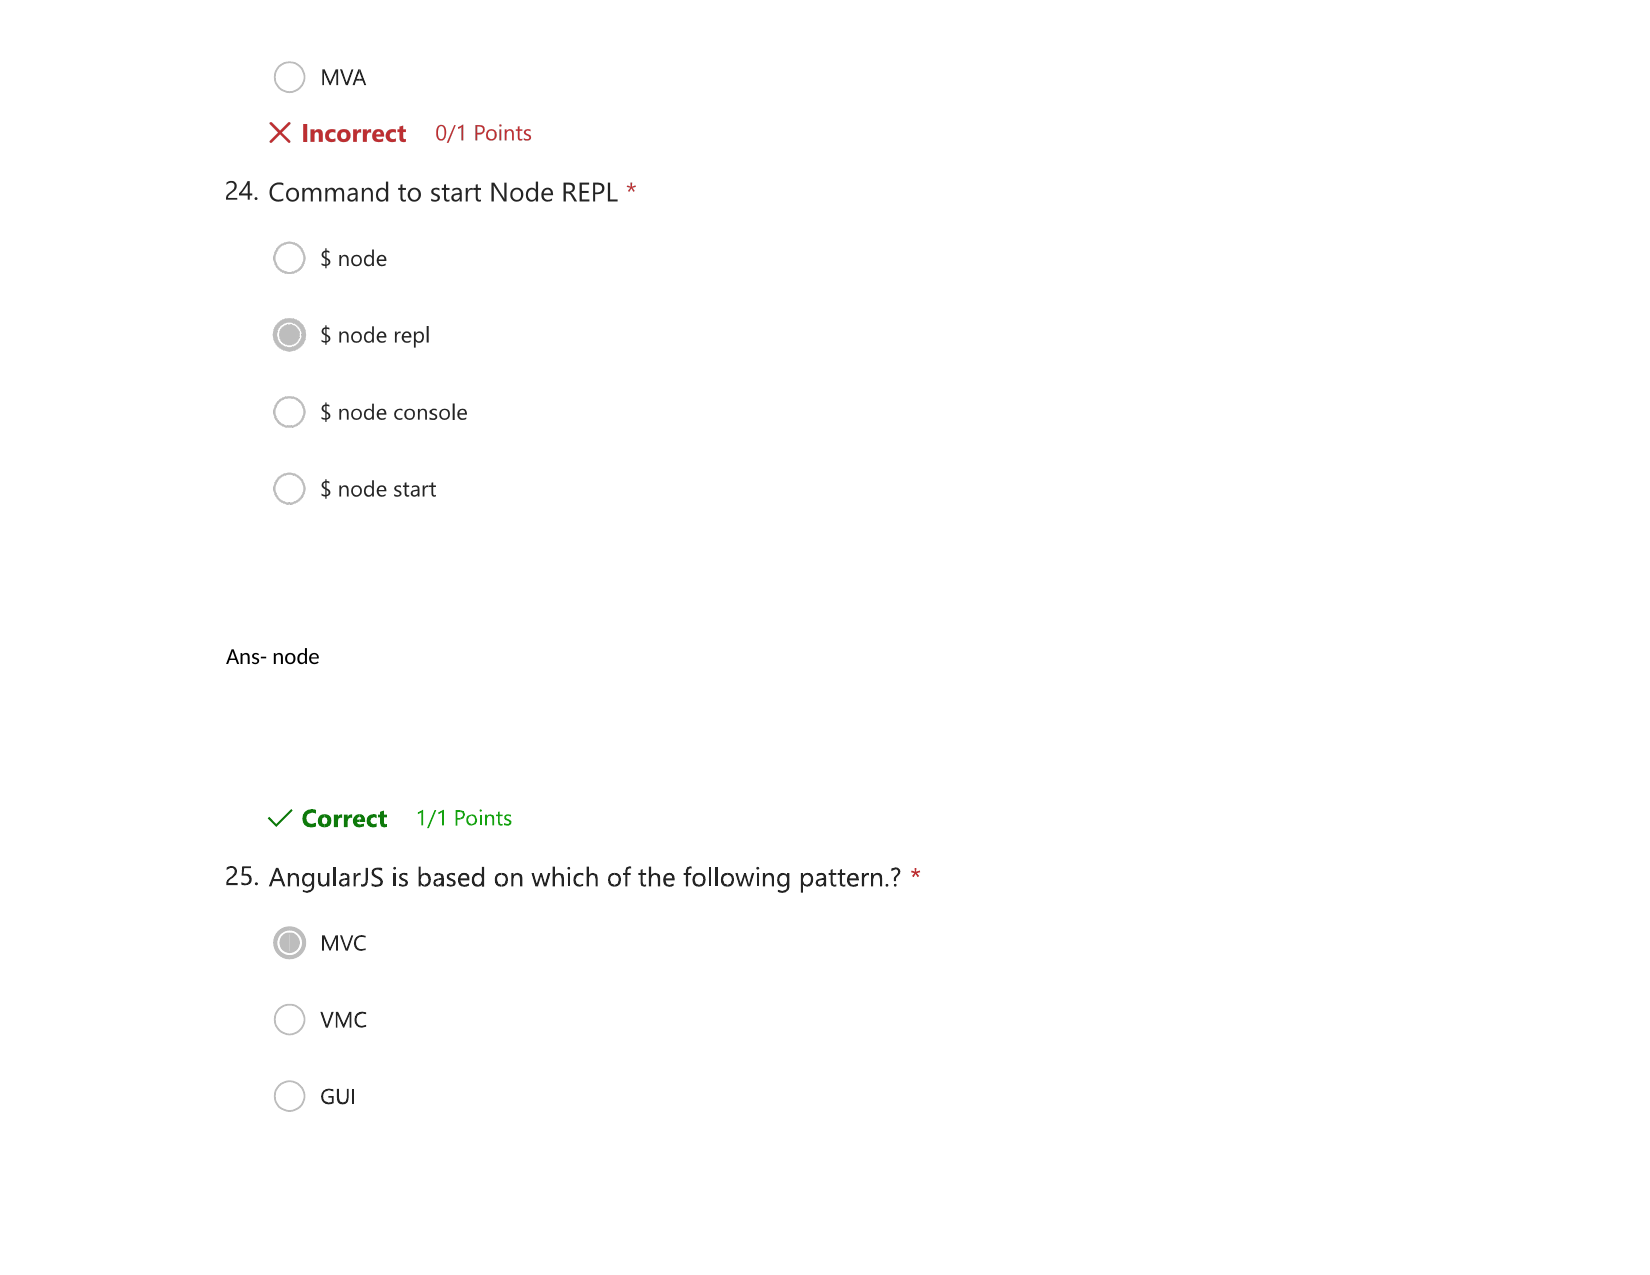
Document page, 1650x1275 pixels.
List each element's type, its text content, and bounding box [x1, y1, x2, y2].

picture [225, 121, 636, 505]
text Ans- node [226, 643, 1500, 671]
